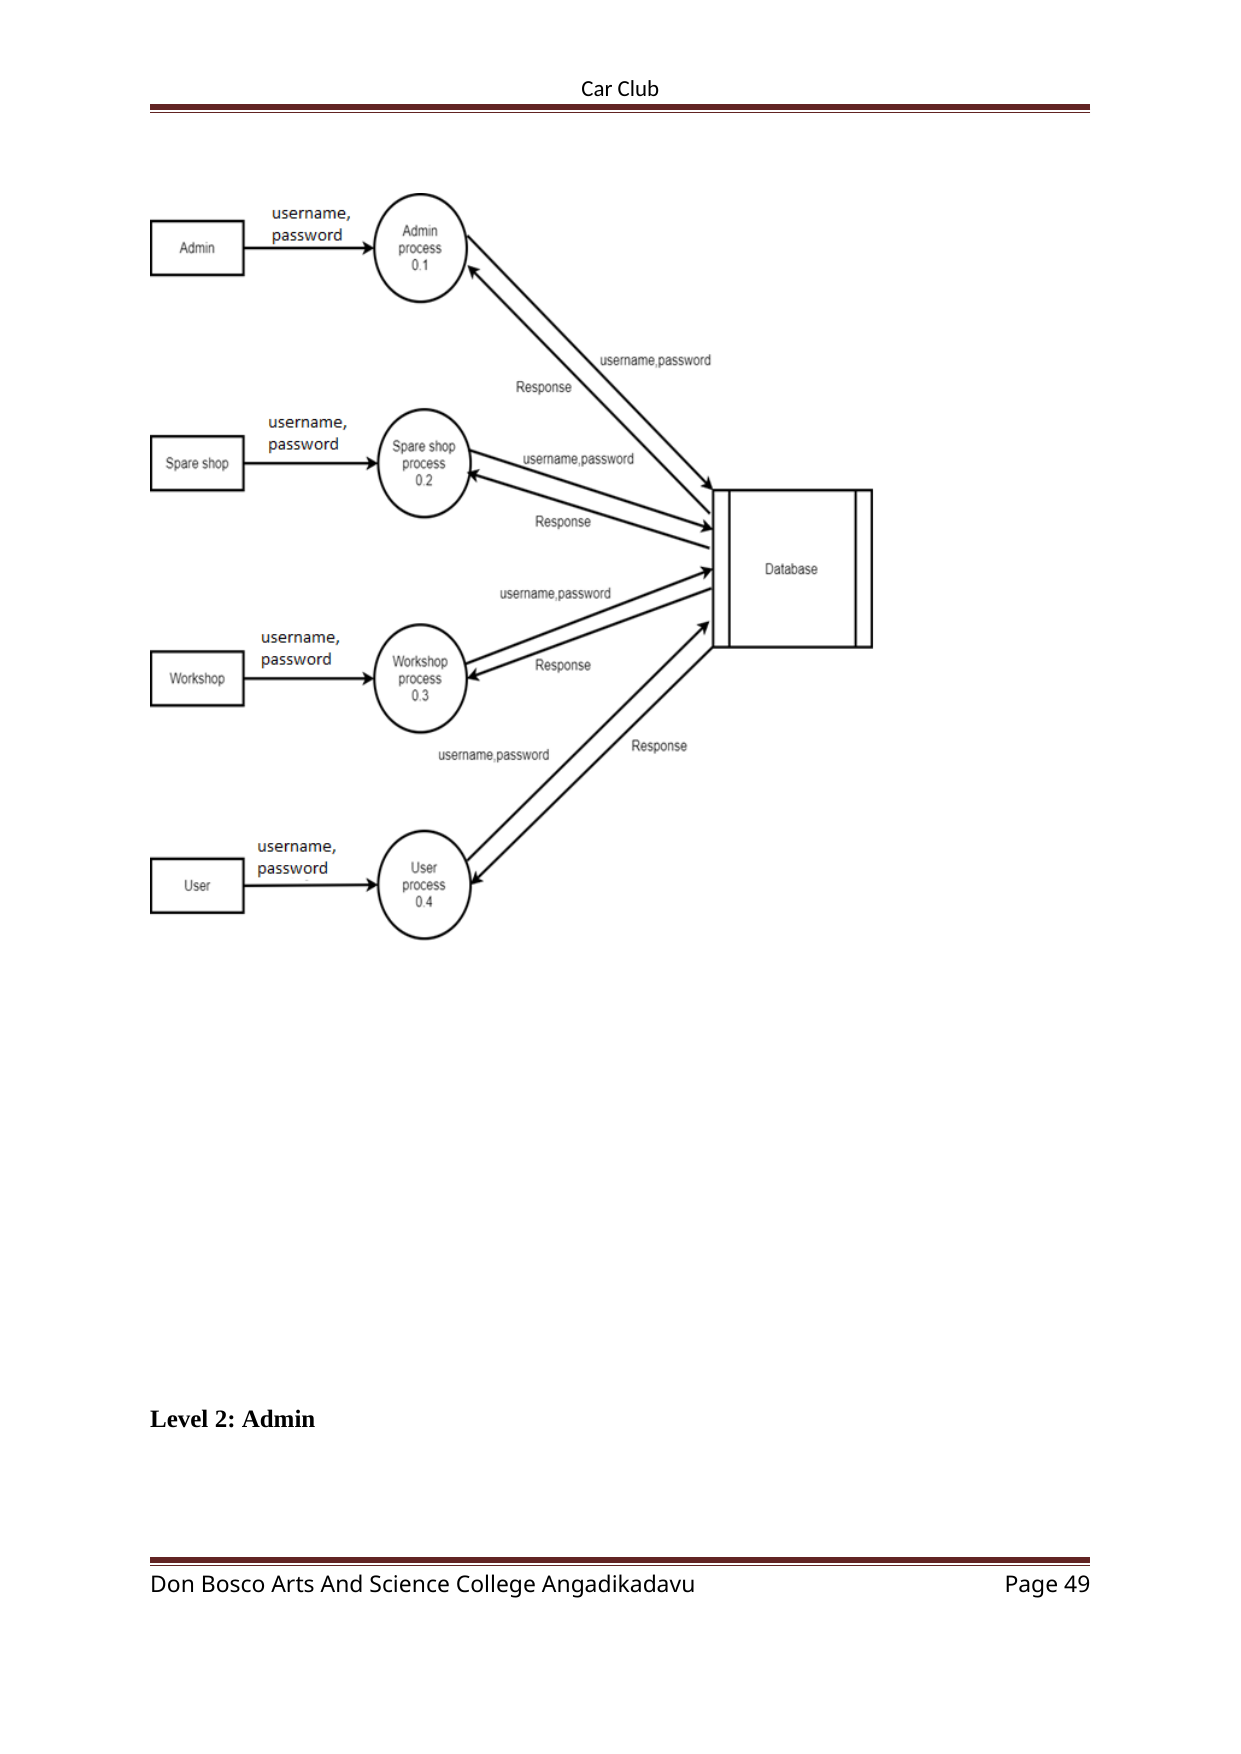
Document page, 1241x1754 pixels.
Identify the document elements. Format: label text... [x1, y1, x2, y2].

picture [150, 193, 1137, 941]
text Level 2: Admin [150, 1404, 1090, 1433]
